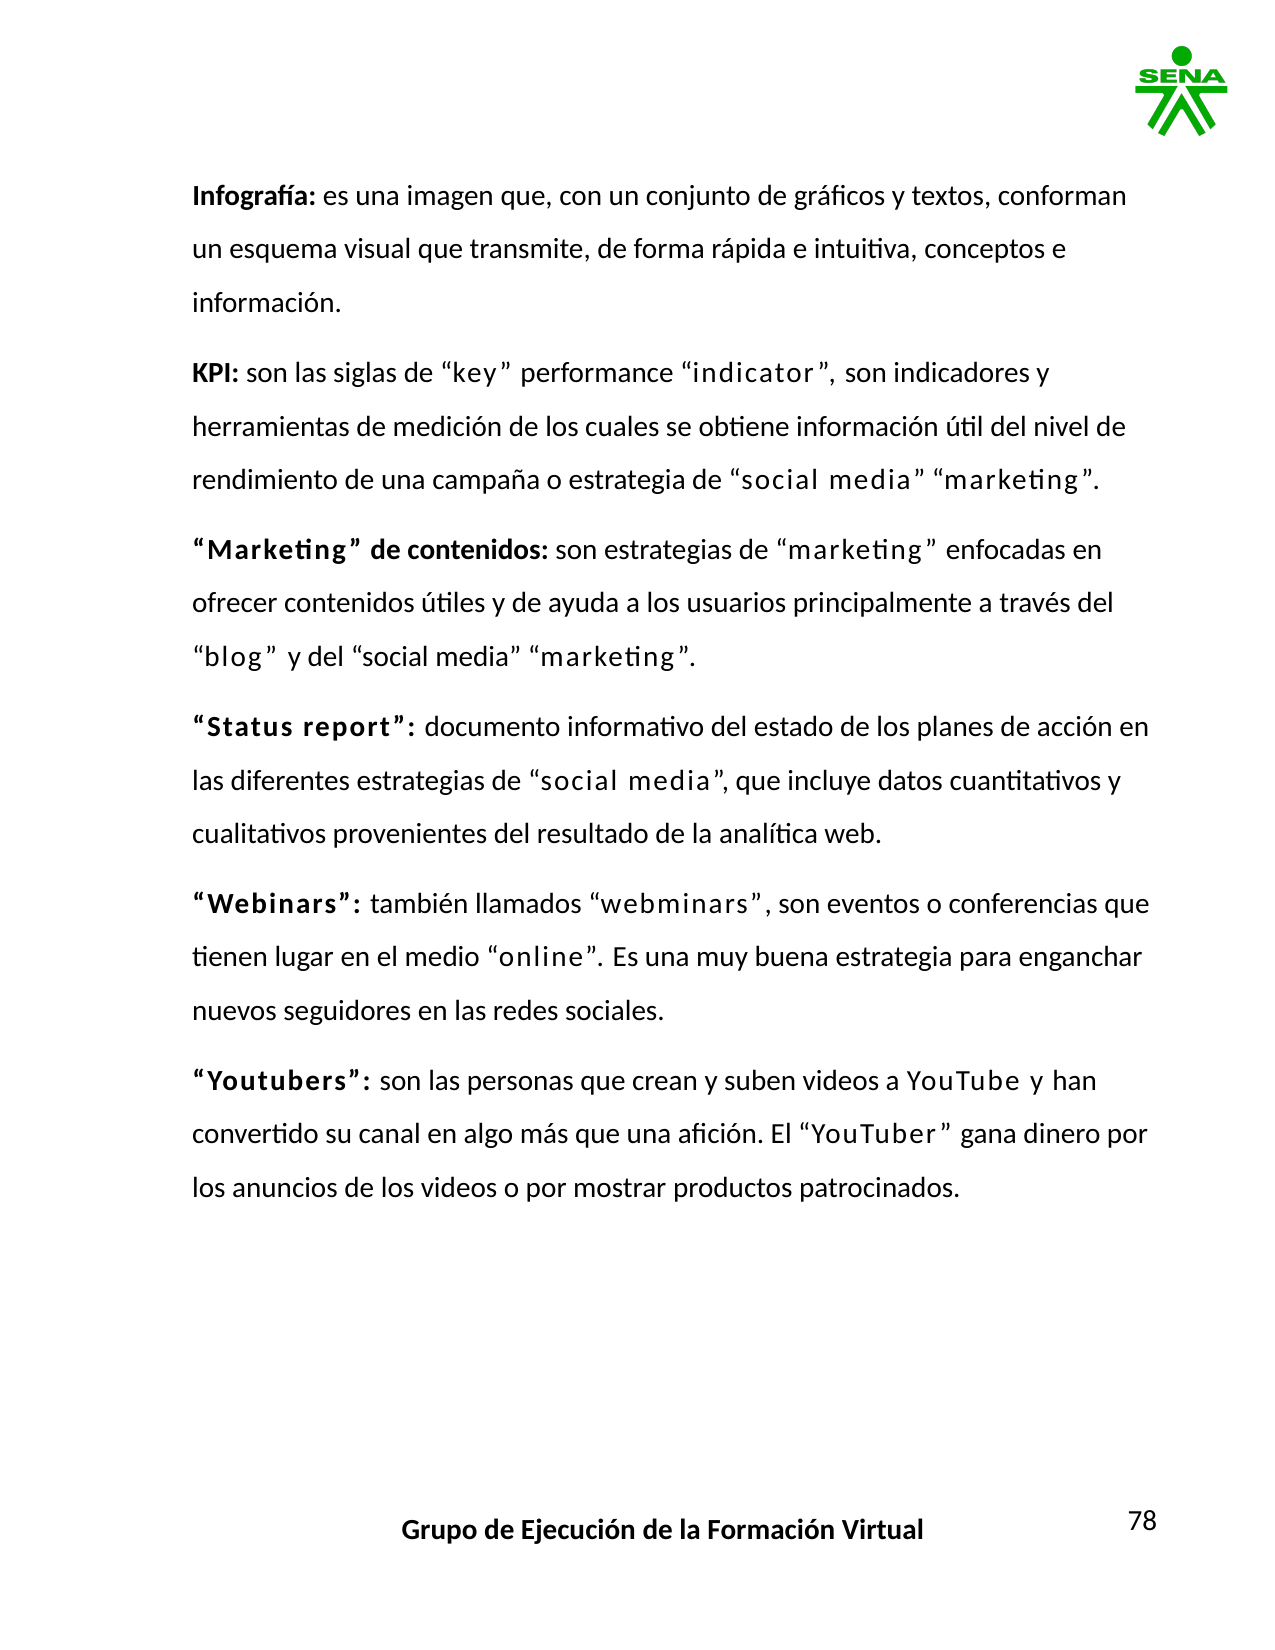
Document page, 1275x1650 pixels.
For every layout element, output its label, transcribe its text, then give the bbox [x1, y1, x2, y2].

picture [1135, 46, 1228, 136]
text KPI: son las siglas de “key” performance “indicator”, son indicadores y herramientas de medición de los cuales se obtiene información útil del nivel de rendimiento de una campaña o estrategia de “social media” “marketing”. [192, 354, 1157, 497]
text Infografía: es una imagen que, con un conjunto de gráficos y textos, conforman un esquema visual que transmite, de forma rápida e intuitiva, conceptos e información. [192, 177, 1157, 320]
text “Webinars”: también llamados “webminars”, son eventos o conferencias que tienen lugar en el medio “online”. Es una muy buena estrategia para enganchar nuevos seguidores en las redes sociales. [192, 885, 1157, 1028]
text “Youtubers”: son las personas que crean y suben videos a YouTube y han convertido su canal en algo más que una afición. El “YouTuber” gana dinero por los anuncios de los videos o por mostrar productos patrocinados. [192, 1062, 1157, 1204]
text “Marketing” de contenidos: son estrategias de “marketing” enfocadas en ofrecer contenidos útiles y de ayuda a los usuarios principalmente a través del “blog” y del “social media” “marketing”. [192, 531, 1157, 674]
text “Status report”: documento informativo del estado de los planes de acción en las diferentes estrategias de “social media”, que incluye datos cuantitativos y cualitativos provenientes del resultado de la analítica web. [192, 708, 1157, 851]
